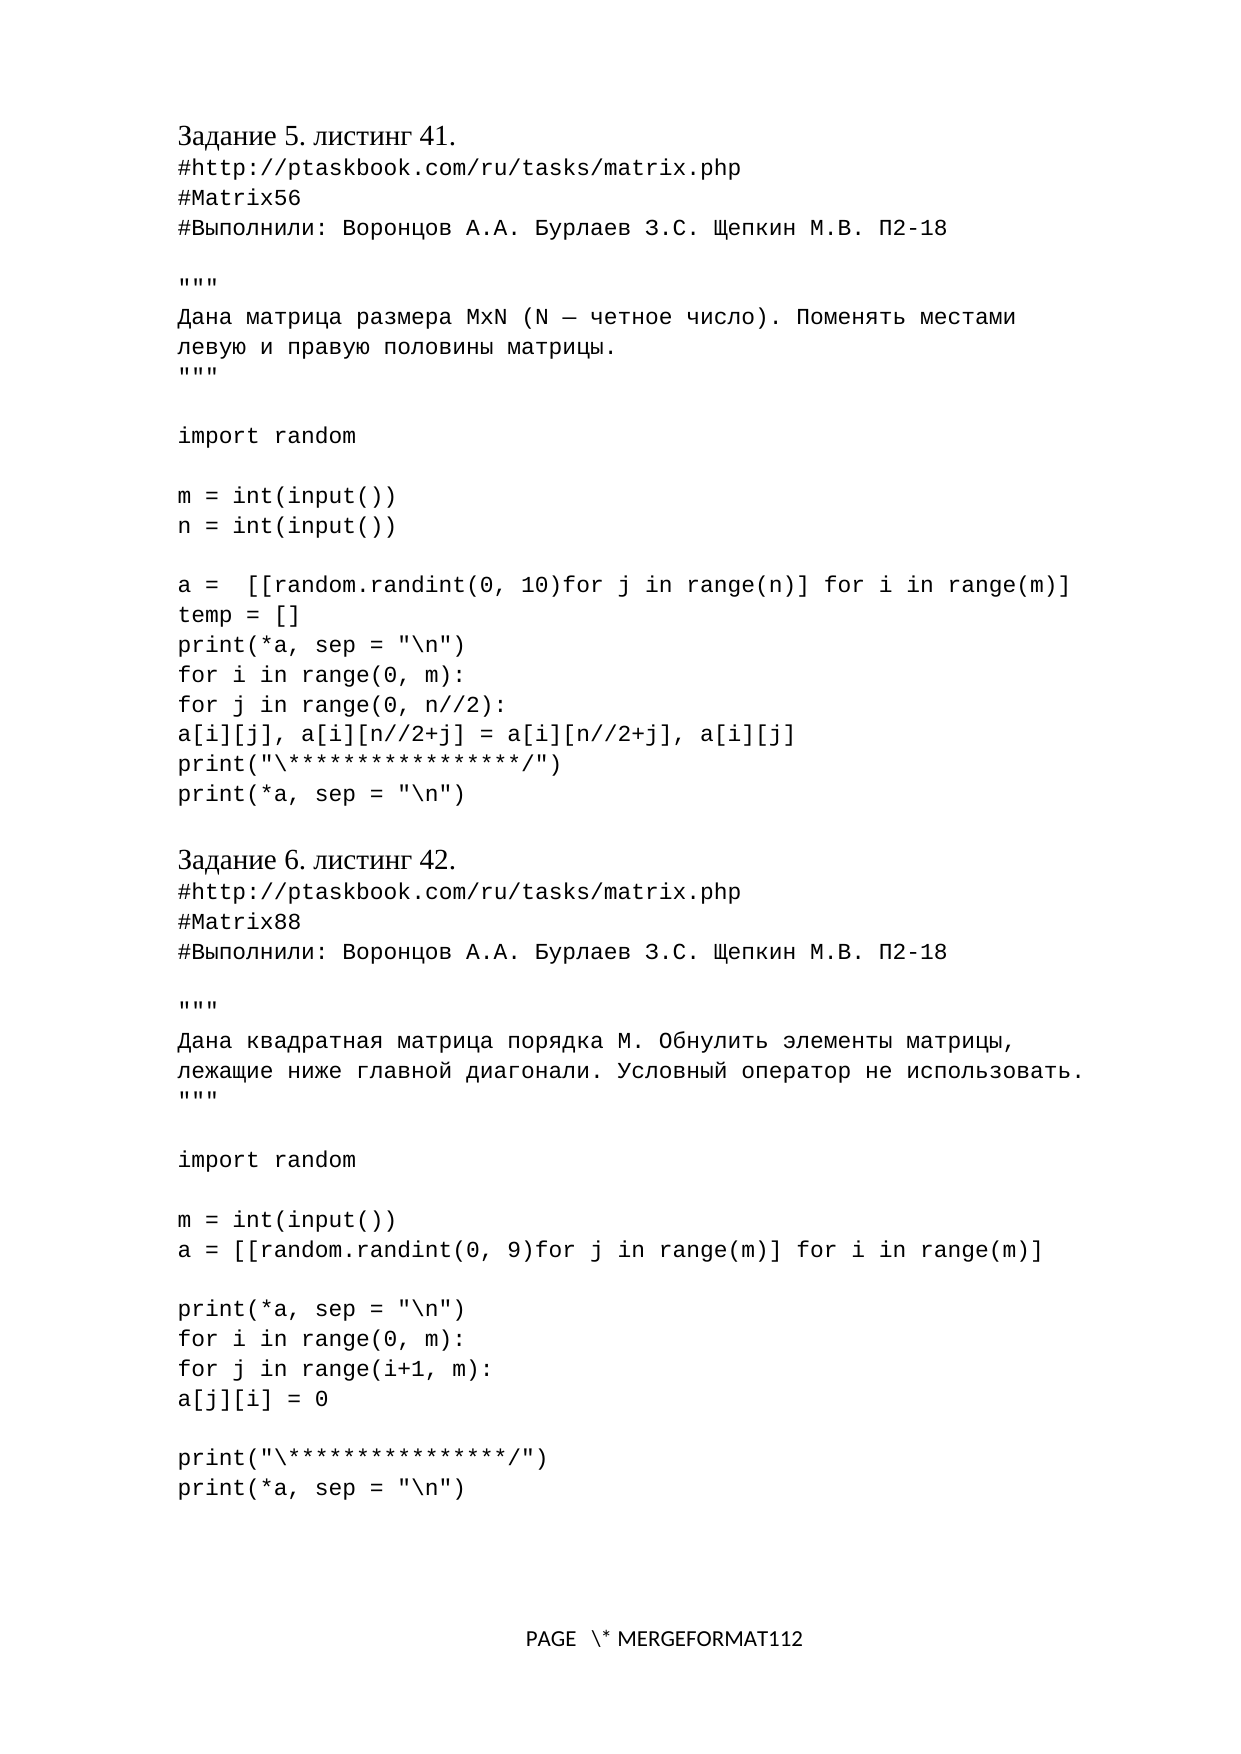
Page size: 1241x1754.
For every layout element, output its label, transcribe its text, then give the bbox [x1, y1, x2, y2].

text """ [177, 276, 1152, 302]
text print(*a, sep = "\n") [177, 633, 1152, 659]
text a[i][j], a[i][n//2+j] = a[i][n//2+j], a[i][j] [177, 723, 1152, 749]
text Дана квадратная матрица порядка M. Обнулить элементы матрицы, [177, 1029, 1152, 1055]
text for i in range(0, m): [177, 663, 1152, 689]
text """ [177, 365, 1152, 391]
text Задание 5. листинг 41. [177, 118, 1152, 152]
text for i in range(0, m): [177, 1327, 1152, 1353]
text n = int(input()) [177, 514, 1152, 540]
text a = [[random.randint(0, 10)for j in range(n)] for i in range(m)] [177, 574, 1152, 600]
text print("\****************/") [177, 1446, 1152, 1472]
text """ [177, 999, 1152, 1026]
text for j in range(0, n//2): [177, 693, 1152, 719]
text """ [177, 1089, 1152, 1115]
text print(*a, sep = "\n") [177, 1476, 1152, 1502]
text a = [[random.randint(0, 9)for j in range(m)] for i in range(m)] [177, 1238, 1152, 1264]
text Дана матрица размера MxN (N — четное число). Поменять местами [177, 306, 1152, 332]
text print("\*****************/") [177, 752, 1152, 778]
text Задание 6. листинг 42. [177, 842, 1152, 875]
text a[j][i] = 0 [177, 1387, 1152, 1413]
text print(*a, sep = "\n") [177, 1297, 1152, 1323]
text #http://ptaskbook.com/ru/tasks/matrix.php [177, 157, 1152, 183]
text print(*a, sep = "\n") [177, 782, 1152, 808]
text #Выполнили: Воронцов А.А. Бурлаев З.С. Щепкин М.В. П2-18 [177, 216, 1152, 242]
text #Matrix56 [177, 186, 1152, 212]
text #http://ptaskbook.com/ru/tasks/matrix.php [177, 880, 1152, 906]
text temp = [] [177, 603, 1152, 629]
text m = int(input()) [177, 484, 1152, 510]
text import random [177, 1148, 1152, 1174]
text #Matrix88 [177, 910, 1152, 936]
text for j in range(i+1, m): [177, 1357, 1152, 1383]
text #Выполнили: Воронцов А.А. Бурлаев З.С. Щепкин М.В. П2-18 [177, 940, 1152, 966]
text лежащие ниже главной диагонали. Условный оператор не использовать. [177, 1059, 1152, 1085]
text левую и правую половины матрицы. [177, 335, 1152, 361]
text m = int(input()) [177, 1208, 1152, 1234]
text import random [177, 425, 1152, 451]
